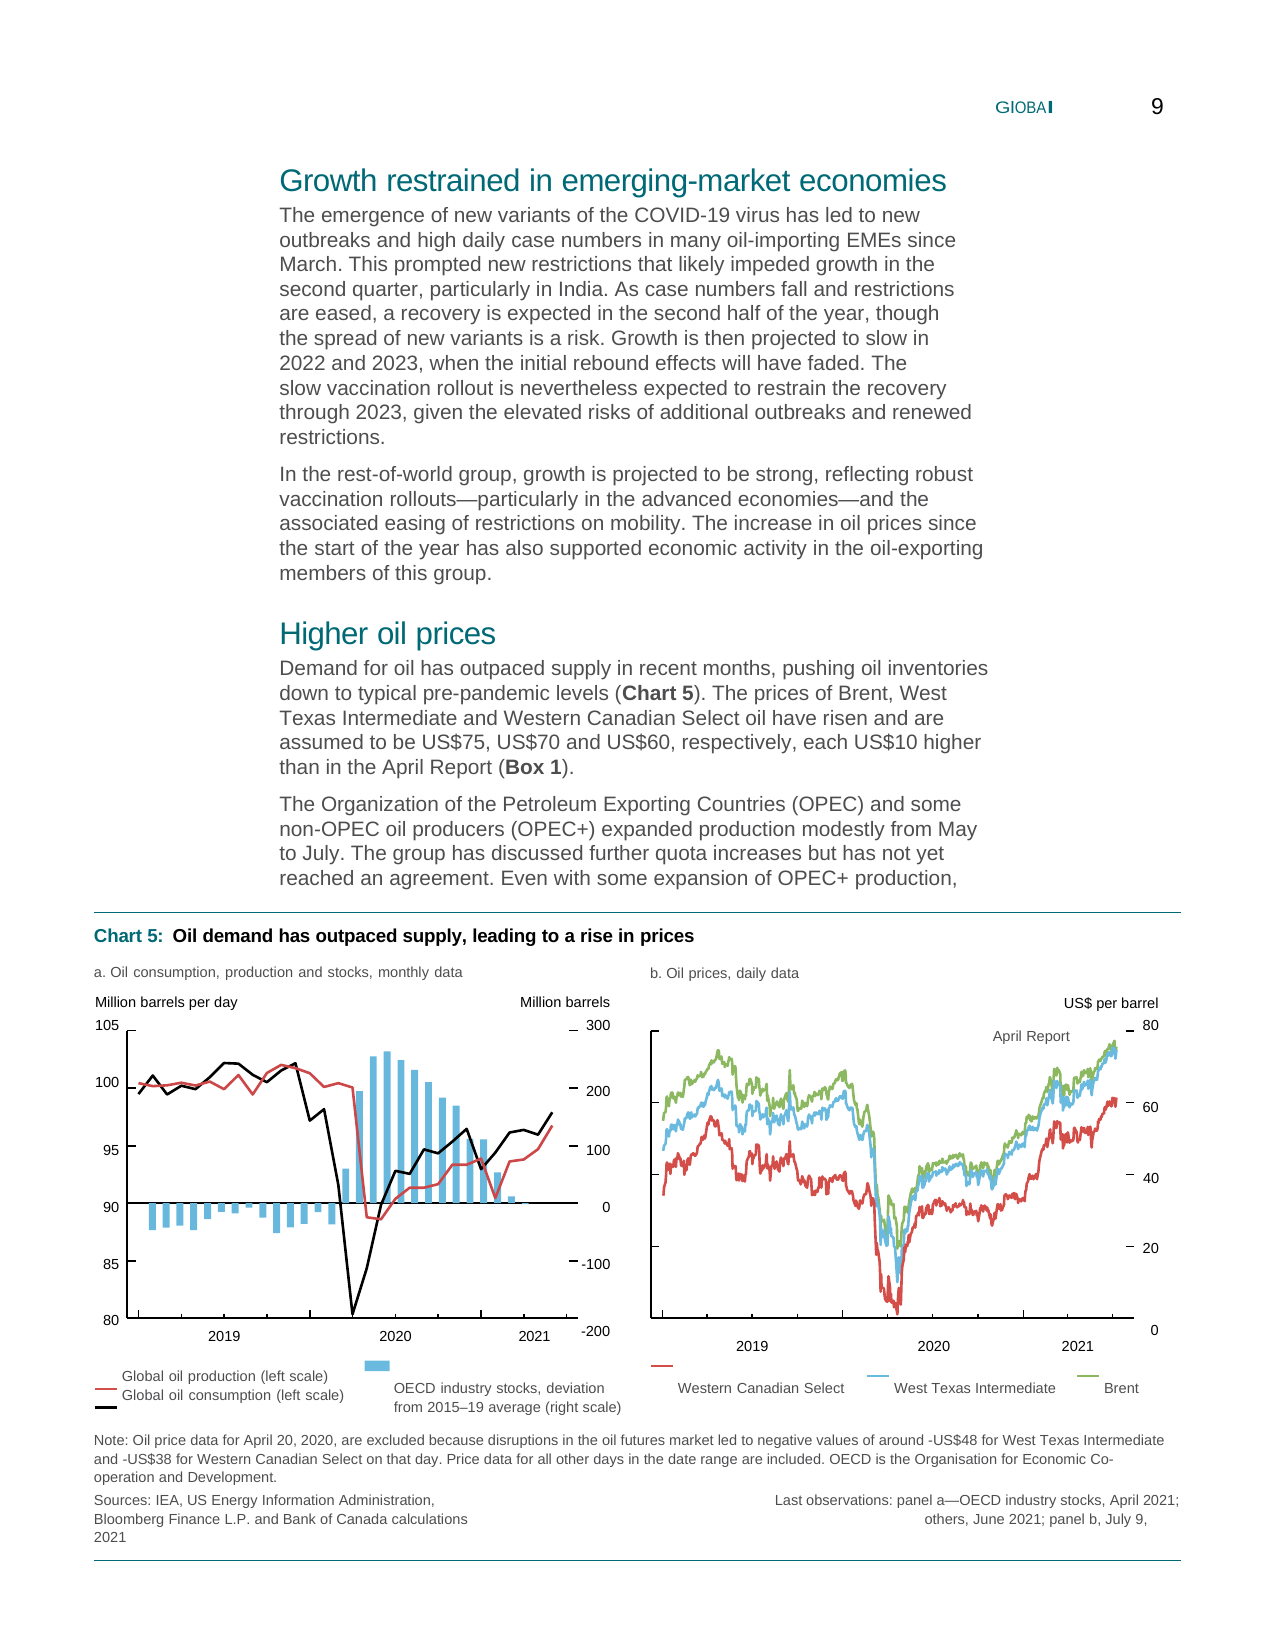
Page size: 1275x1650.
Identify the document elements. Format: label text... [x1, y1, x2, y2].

text 2019 2020 2021 [208, 1329, 551, 1345]
subtitle Growth restrained in emerging-market economies [279, 162, 1204, 198]
text 60 [1142, 1100, 1204, 1115]
text Global oil production (left scale) Global oil consumption (left scale) [122, 1368, 346, 1403]
text 100 [95, 1074, 123, 1091]
text Western Canadian Select West Texas Intermediate Brent [678, 1380, 1204, 1397]
text 95 100 [103, 1141, 1204, 1158]
text The emergence of new variants of the COVID-19 virus has led to new outbreaks and high daily case numbers in many oil-importing EMEs since March. This prompted new restrictions that likely impeded growth in the second quarter, particularly in India. As case numbers fall and restrictions are eased, a recovery is expected in the second half of the year, though the spread of new variants is a risk. Growth is then projected to slow in 2022 and 2023, when the initial rebound effects will have faded. The [279, 203, 967, 374]
text 2019 2020 2021 [736, 1339, 1204, 1355]
text OECD industry stocks, deviation from 2015–19 average (right scale) [393, 1380, 623, 1416]
text 90 0 [103, 1198, 1204, 1215]
text In the rest-of-world group, growth is projected to be strong, reflecting robust vaccination rollouts—particularly in the advanced economies—and the associated easing of restrictions on mobility. The increase in oil prices since the start of the year has also supported economic activity in the oil-exporting members of this group. [279, 462, 996, 584]
text 40 [69, 1170, 1159, 1187]
text US$ per barrel [1064, 995, 1204, 1012]
text 105 300 80 [95, 1017, 1204, 1034]
text Million barrels per day Million barrels [95, 994, 614, 1010]
list Oil consumption, production and stocks, monthly data [94, 964, 614, 981]
text Sources: IEA, US Energy Information Administration, Last observations: panel a—OECD industry stocks, April 2021; Bloomberg Finance L.P. and Bank of Canada calculations others, June 2021; panel b, July 9, 2021 [94, 1492, 1181, 1546]
list Oil prices, daily data [650, 965, 805, 981]
text 80 [103, 1312, 551, 1329]
text The Organization of the Petroleum Exporting Countries (OPEC) and some non-OPEC oil producers (OPEC+) expanded production modestly from May to July. The group has discussed further quota increases but has not yet reached an agreement. Even with some expansion of OPEC+ production, [279, 792, 979, 890]
text 85 -100 [103, 1257, 1204, 1272]
text 0 [1150, 1323, 1204, 1339]
subtitle Higher oil prices [279, 615, 1204, 651]
text -200 [581, 1323, 614, 1339]
text Note: Oil price data for April 20, 2020, are excluded because disruptions in the oil futures market led to negative values of around -US$48 for West Texas Intermediate and -US$38 for Western Canadian Select on that day. Price data for all other days in the date range are included. OECD is the Organisation for Economic Co-operation and Development. [94, 1432, 1173, 1486]
text 20 [1142, 1241, 1204, 1257]
text Demand for oil has outpaced supply in recent months, pushing oil inventories down to typical pre-pandemic levels (Chart 5). The prices of Brent, West Texas Intermediate and Western Canadian Select oil have risen and are assumed to be US$75, US$70 and US$60, respectively, each US$10 higher than in the April Report (Box 1). [279, 656, 991, 778]
text slow vaccination rollout is nevertheless expected to restrain the recovery through 2023, given the elevated risks of additional outbreaks and renewed restrictions. [279, 376, 975, 449]
text Chart 5: Oil demand has outpaced supply, leading to a rise in prices [94, 924, 1204, 946]
text 200 [586, 1084, 1204, 1100]
